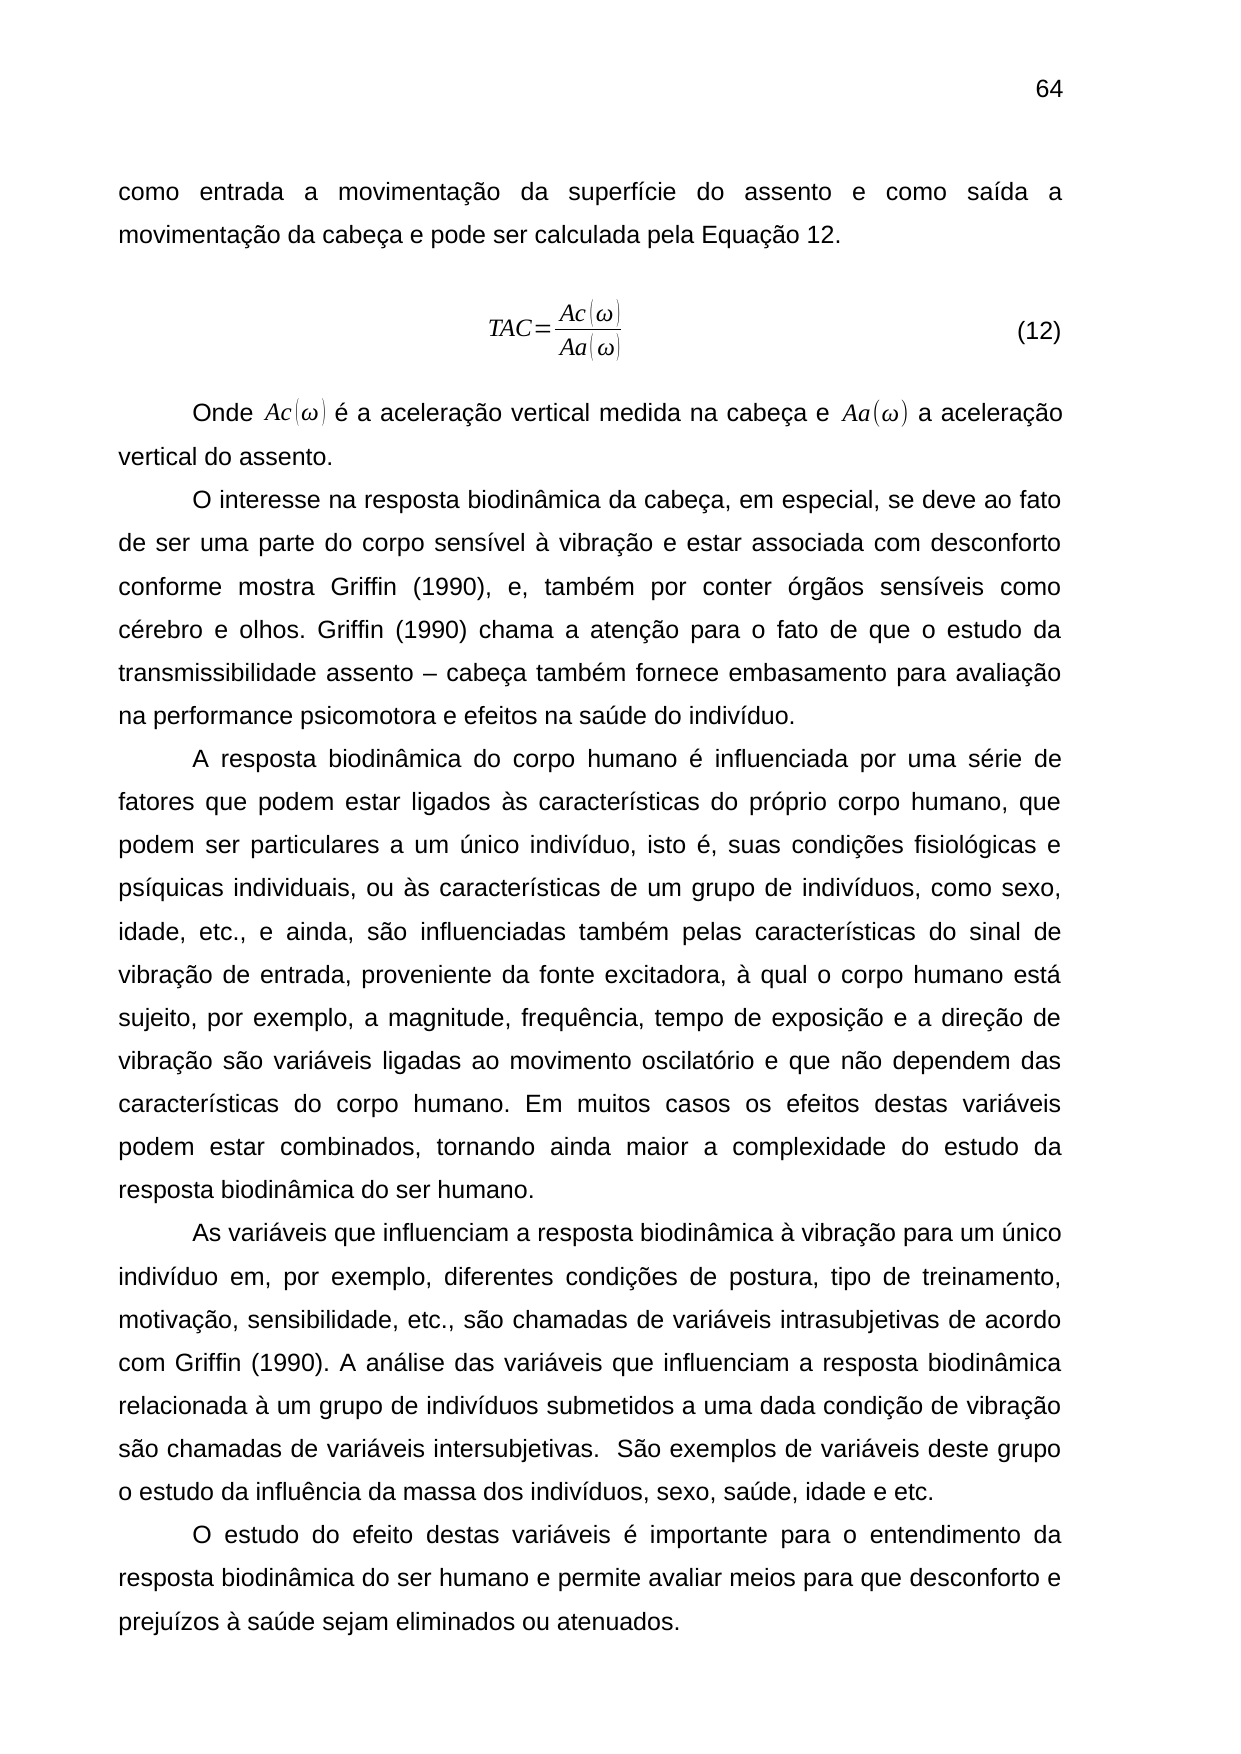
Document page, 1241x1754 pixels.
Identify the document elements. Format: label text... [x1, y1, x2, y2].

text As variáveis que influenciam a resposta biodinâmica à vibração para um único indivíduo em, por exemplo, diferentes condições de postura, tipo de treinamento, motivação, sensibilidade, etc., são chamadas de variáveis intrasubjetivas de acordo com Griffin (1990). A análise das variáveis que influenciam a resposta biodinâmica relacionada à um grupo de indivíduos submetidos a uma dada condição de vibração são chamadas de variáveis intersubjetivas. São exemplos de variáveis deste grupo o estudo da influência da massa dos indivíduos, sexo, saúde, idade e etc. [118, 1218, 1063, 1506]
table_header (12) [1004, 264, 1074, 397]
text O interesse na resposta biodinâmica da cabeça, em especial, se deve ao fato de ser uma parte do corpo sensível à vibração e estar associada com desconforto conforme mostra Griffin (1990), e, também por conter órgãos sensíveis como cérebro e olhos. Griffin (1990) chama a atenção para o fato de que o estudo da transmissibilidade assento – cabeça também fornece embasamento para avaliação na performance psicomotora e efeitos na saúde do indivíduo. [118, 485, 1063, 730]
table_header [107, 264, 1004, 397]
text O estudo do efeito destas variáveis é importante para o entendimento da resposta biodinâmica do ser humano e permite avaliar meios para que desconforto e prejuízos à saúde sejam eliminados ou atenuados. [118, 1520, 1063, 1635]
text A resposta biodinâmica do corpo humano é influenciada por uma série de fatores que podem estar ligados às características do próprio corpo humano, que podem ser particulares a um único indivíduo, isto é, suas condições fisiológicas e psíquicas individuais, ou às características de um grupo de indivíduos, como sexo, idade, etc., e ainda, são influenciadas também pelas características do sinal de vibração de entrada, proveniente da fonte excitadora, à qual o corpo humano está sujeito, por exemplo, a magnitude, frequência, tempo de exposição e a direção de vibração são variáveis ligadas ao movimento oscilatório e que não dependem das características do corpo humano. Em muitos casos os efeitos destas variáveis podem estar combinados, tornando ainda maior a complexidade do estudo da resposta biodinâmica do ser humano. [118, 744, 1063, 1204]
text Onde é a aceleração vertical medida na cabeça e a aceleração vertical do assento. [118, 397, 1063, 471]
